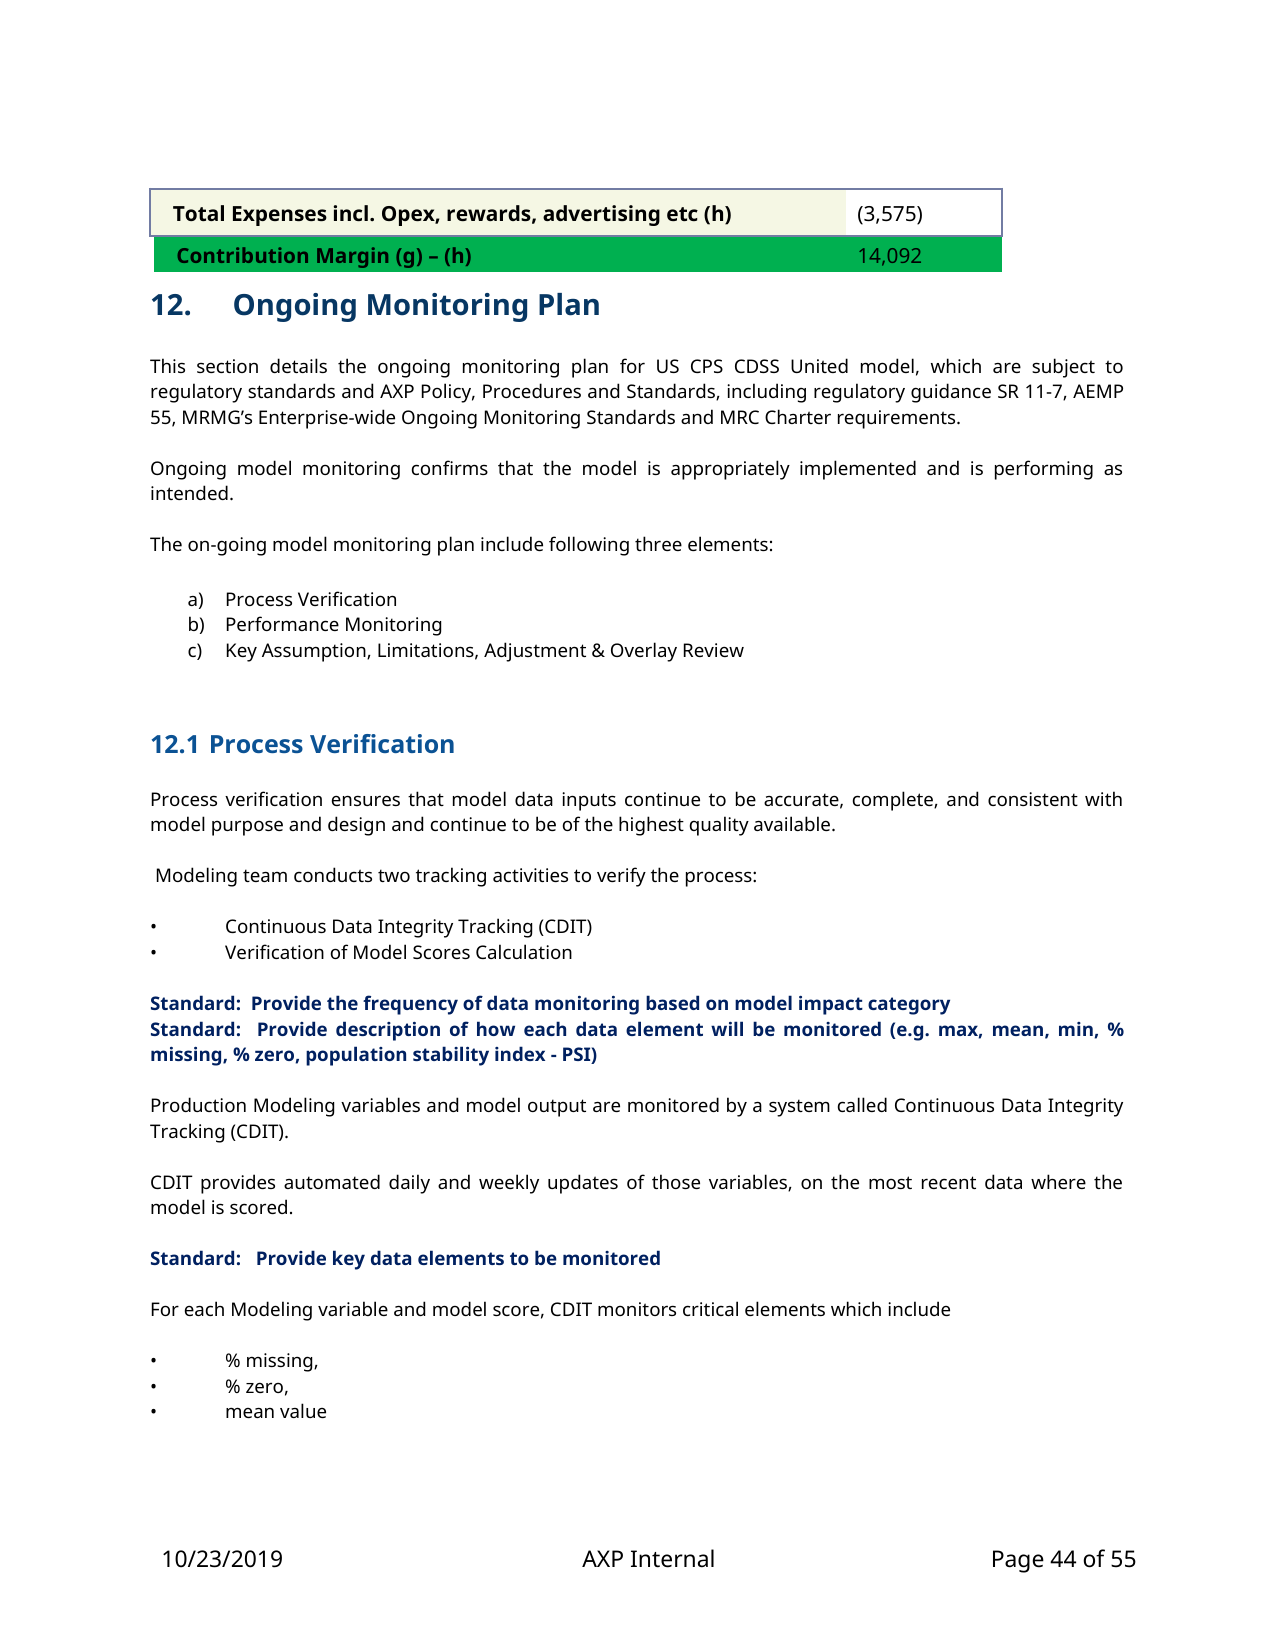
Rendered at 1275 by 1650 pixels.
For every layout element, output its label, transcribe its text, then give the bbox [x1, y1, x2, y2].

text Standard: Provide key data elements to be monitored [150, 1246, 1125, 1271]
text Standard: Provide description of how each data element will be monitored (e.g. max, mean, min, % missing, % zero, population stability index - PSI) [150, 1016, 1125, 1067]
text • % missing, [150, 1348, 1125, 1373]
text For each Modeling variable and model score, CDIT monitors critical elements which include [150, 1297, 1125, 1322]
text The on-going model monitoring plan include following three elements: [150, 532, 1125, 557]
text Modeling team conducts two tracking activities to verify the process: [150, 863, 1125, 888]
text • % zero, [150, 1373, 1125, 1399]
text CDIT provides automated daily and weekly updates of those variables, on the most recent data where the model is scored. [150, 1169, 1125, 1220]
list Process Verification [150, 727, 1125, 761]
text Standard: Provide the frequency of data monitoring based on model impact category [150, 990, 1125, 1016]
text Process verification ensures that model data inputs continue to be accurate, complete, and consistent with model purpose and design and continue to be of the highest quality available. [150, 786, 1125, 837]
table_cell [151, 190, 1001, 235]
text This section details the ongoing monitoring plan for US CPS CDSS United model, which are subject to regulatory standards and AXP Policy, Procedures and Standards, including regulatory guidance SR 11-7, AEMP 55, MRMG’s Enterprise-wide Ongoing Monitoring Standards and MRC Charter requirements. [150, 353, 1125, 429]
text Ongoing model monitoring confirms that the model is appropriately implemented and is performing as intended. [150, 455, 1125, 506]
list Process Verification [187, 586, 1125, 611]
list Ongoing Monitoring Plan [150, 284, 1125, 324]
list Performance Monitoring [187, 611, 1125, 637]
text • Continuous Data Integrity Tracking (CDIT) [150, 914, 1125, 939]
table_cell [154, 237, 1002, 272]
list Key Assumption, Limitations, Adjustment & Overlay Review [187, 637, 1125, 662]
text • Verification of Model Scores Calculation [150, 939, 1125, 965]
text Production Modeling variables and model output are monitored by a system called Continuous Data Integrity Tracking (CDIT). [150, 1092, 1125, 1143]
text • mean value [150, 1399, 1125, 1424]
